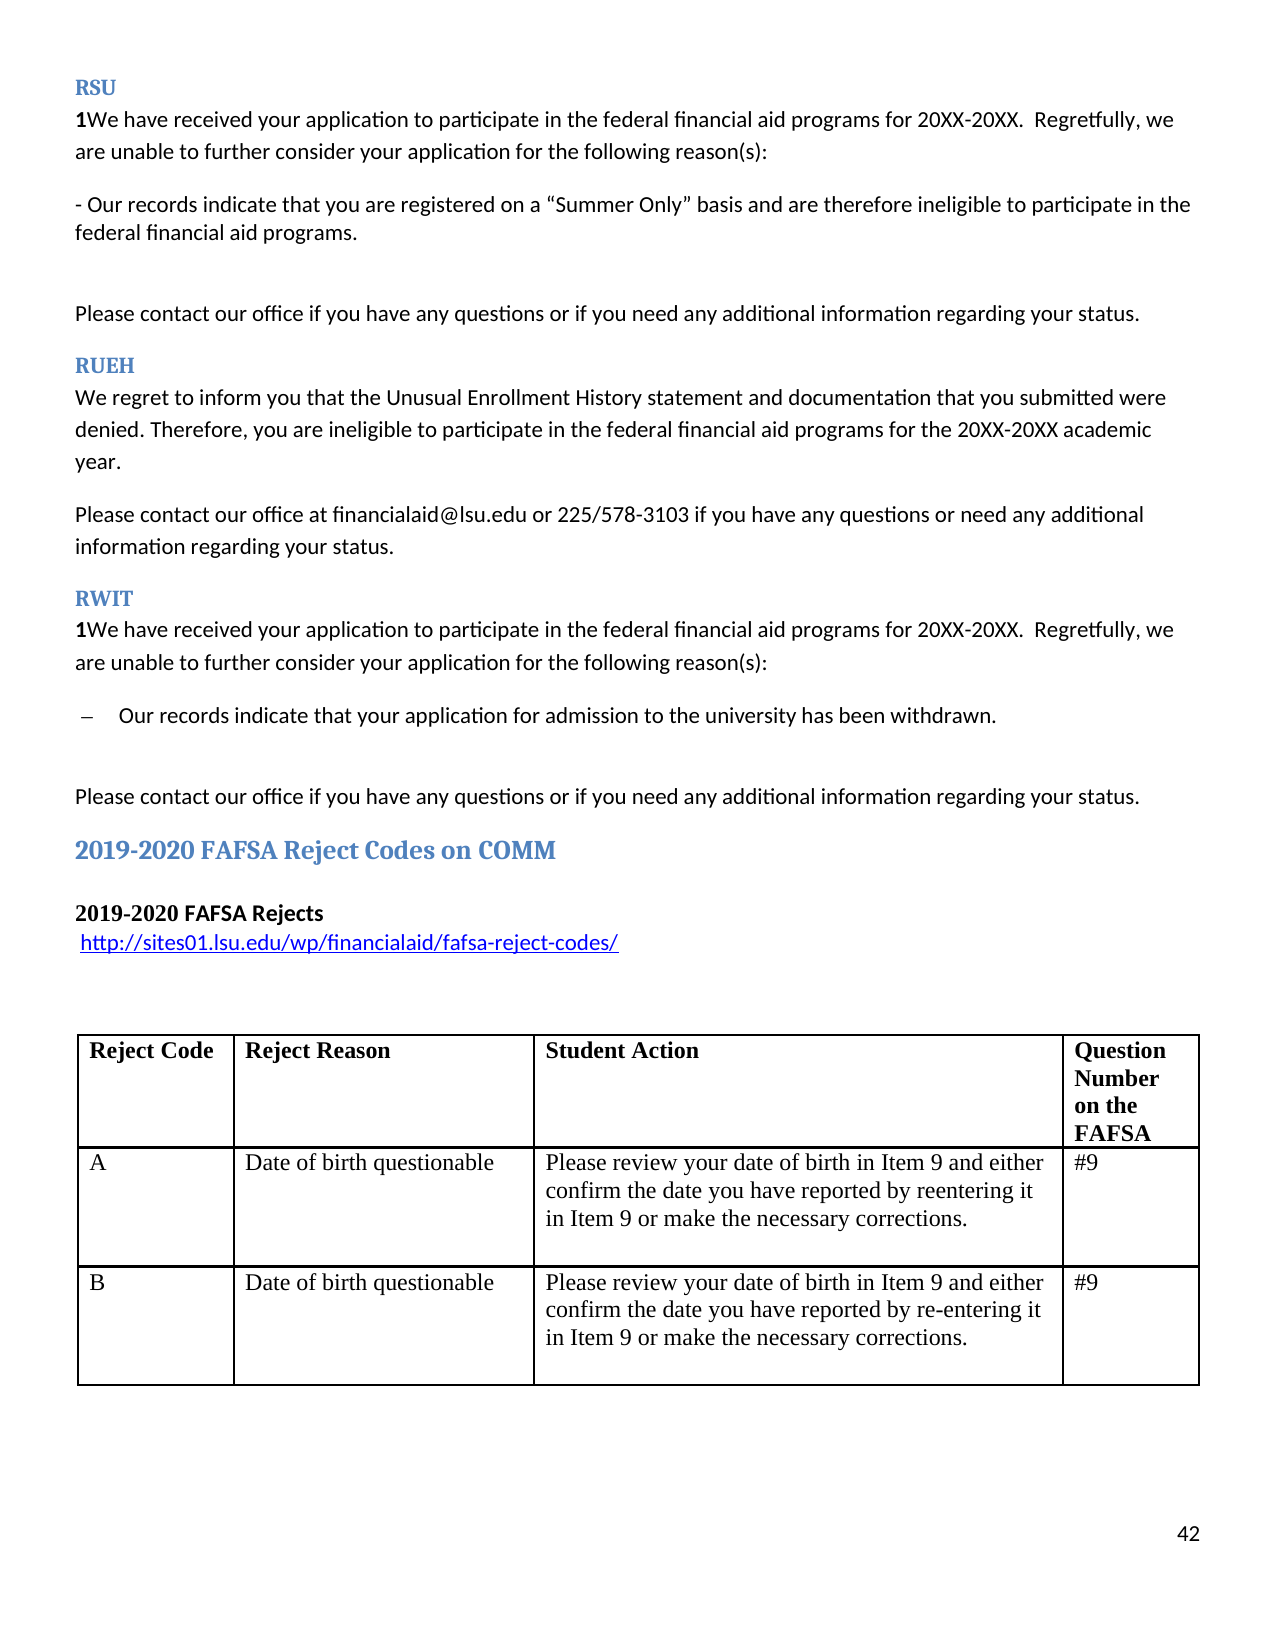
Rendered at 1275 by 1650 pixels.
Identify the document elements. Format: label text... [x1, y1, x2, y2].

table_header Reject Reason [235, 1036, 533, 1146]
table_cell Date of birth questionable [235, 1268, 533, 1384]
table_cell #9 [1064, 1149, 1198, 1265]
text We have received your application to participate in the federal financial aid programs for 20XX-20XX. Regretfully, we are unable to further consider your application for the following reason(s): [75, 105, 1200, 165]
table_cell Date of birth questionable [235, 1149, 533, 1265]
text We regret to inform you that the Unusual Enrollment History statement and documentation that you submitted were denied. Therefore, you are ineligible to participate in the federal financial aid programs for the 20XX-20XX academic year. [75, 383, 1200, 475]
text Please contact our office at financialaid@lsu.edu or 225/578-3103 if you have any questions or need any additional information regarding your status. [75, 500, 1200, 560]
table_cell Please review your date of birth in Item 9 and either confirm the date you have reported by re-entering it in Item 9 or make the necessary corrections. [535, 1268, 1062, 1384]
subtitle RWIT [75, 585, 1200, 612]
text 2019-2020 FAFSA Rejects [75, 898, 1200, 928]
table_header Student Action [535, 1036, 1062, 1146]
table_cell B [79, 1268, 233, 1384]
subtitle RSU [75, 75, 1200, 101]
table_cell #9 [1064, 1268, 1198, 1384]
table_header Reject Code [79, 1036, 233, 1146]
text http://sites01.lsu.edu/wp/financialaid/fafsa-reject-codes/ [75, 928, 1200, 956]
table_header Question Number on the FAFSA [1064, 1036, 1198, 1146]
text Please contact our office if you have any questions or if you need any additional information regarding your status. [75, 782, 1200, 810]
text - Our records indicate that you are registered on a “Summer Only” basis and are therefore ineligible to participate in the federal financial aid programs. [75, 190, 1200, 246]
table_cell A [79, 1149, 233, 1265]
list Our records indicate that your application for admission to the university has been withdrawn. [81, 701, 1200, 729]
text Please contact our office if you have any questions or if you need any additional information regarding your status. [75, 299, 1200, 327]
table_cell Please review your date of birth in Item 9 and either confirm the date you have reported by reentering it in Item 9 or make the necessary corrections. [535, 1149, 1062, 1265]
text We have received your application to participate in the federal financial aid programs for 20XX-20XX. Regretfully, we are unable to further consider your application for the following reason(s): [75, 616, 1200, 676]
subtitle 2019-2020 FAFSA Reject Codes on COMM [75, 835, 1200, 866]
subtitle RUEH [75, 352, 1200, 379]
